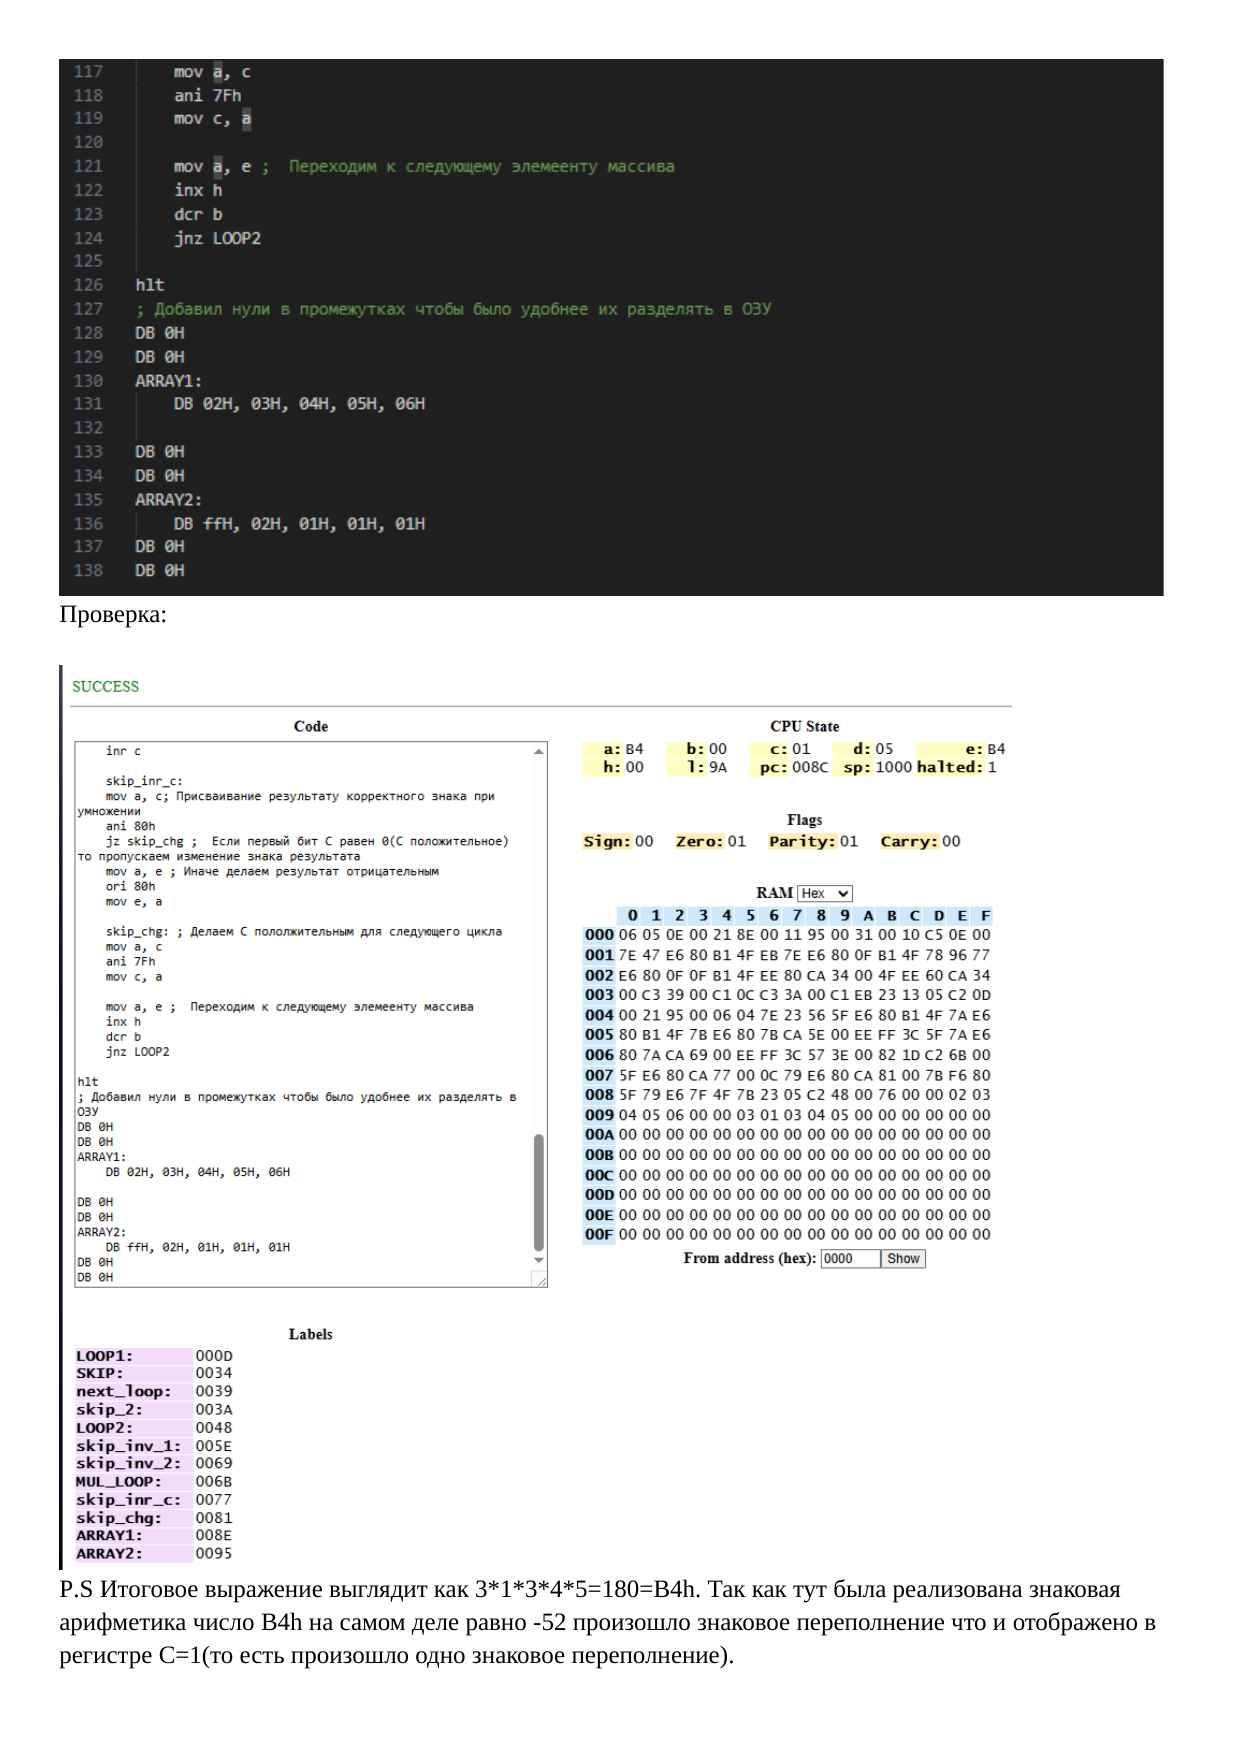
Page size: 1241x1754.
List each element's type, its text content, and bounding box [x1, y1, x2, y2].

text P.S Итоговое выражение выглядит как 3*1*3*4*5=180=B4h. Так как тут была реализована знаковая арифметика число B4h на самом деле равно -52 произошло знаковое переполнение что и отображено в регистре C=1(то есть произошло одно знаковое переполнение). [59, 1574, 1181, 1669]
picture [59, 665, 1013, 1570]
picture [59, 59, 1164, 596]
text Проверка: [59, 599, 1181, 628]
